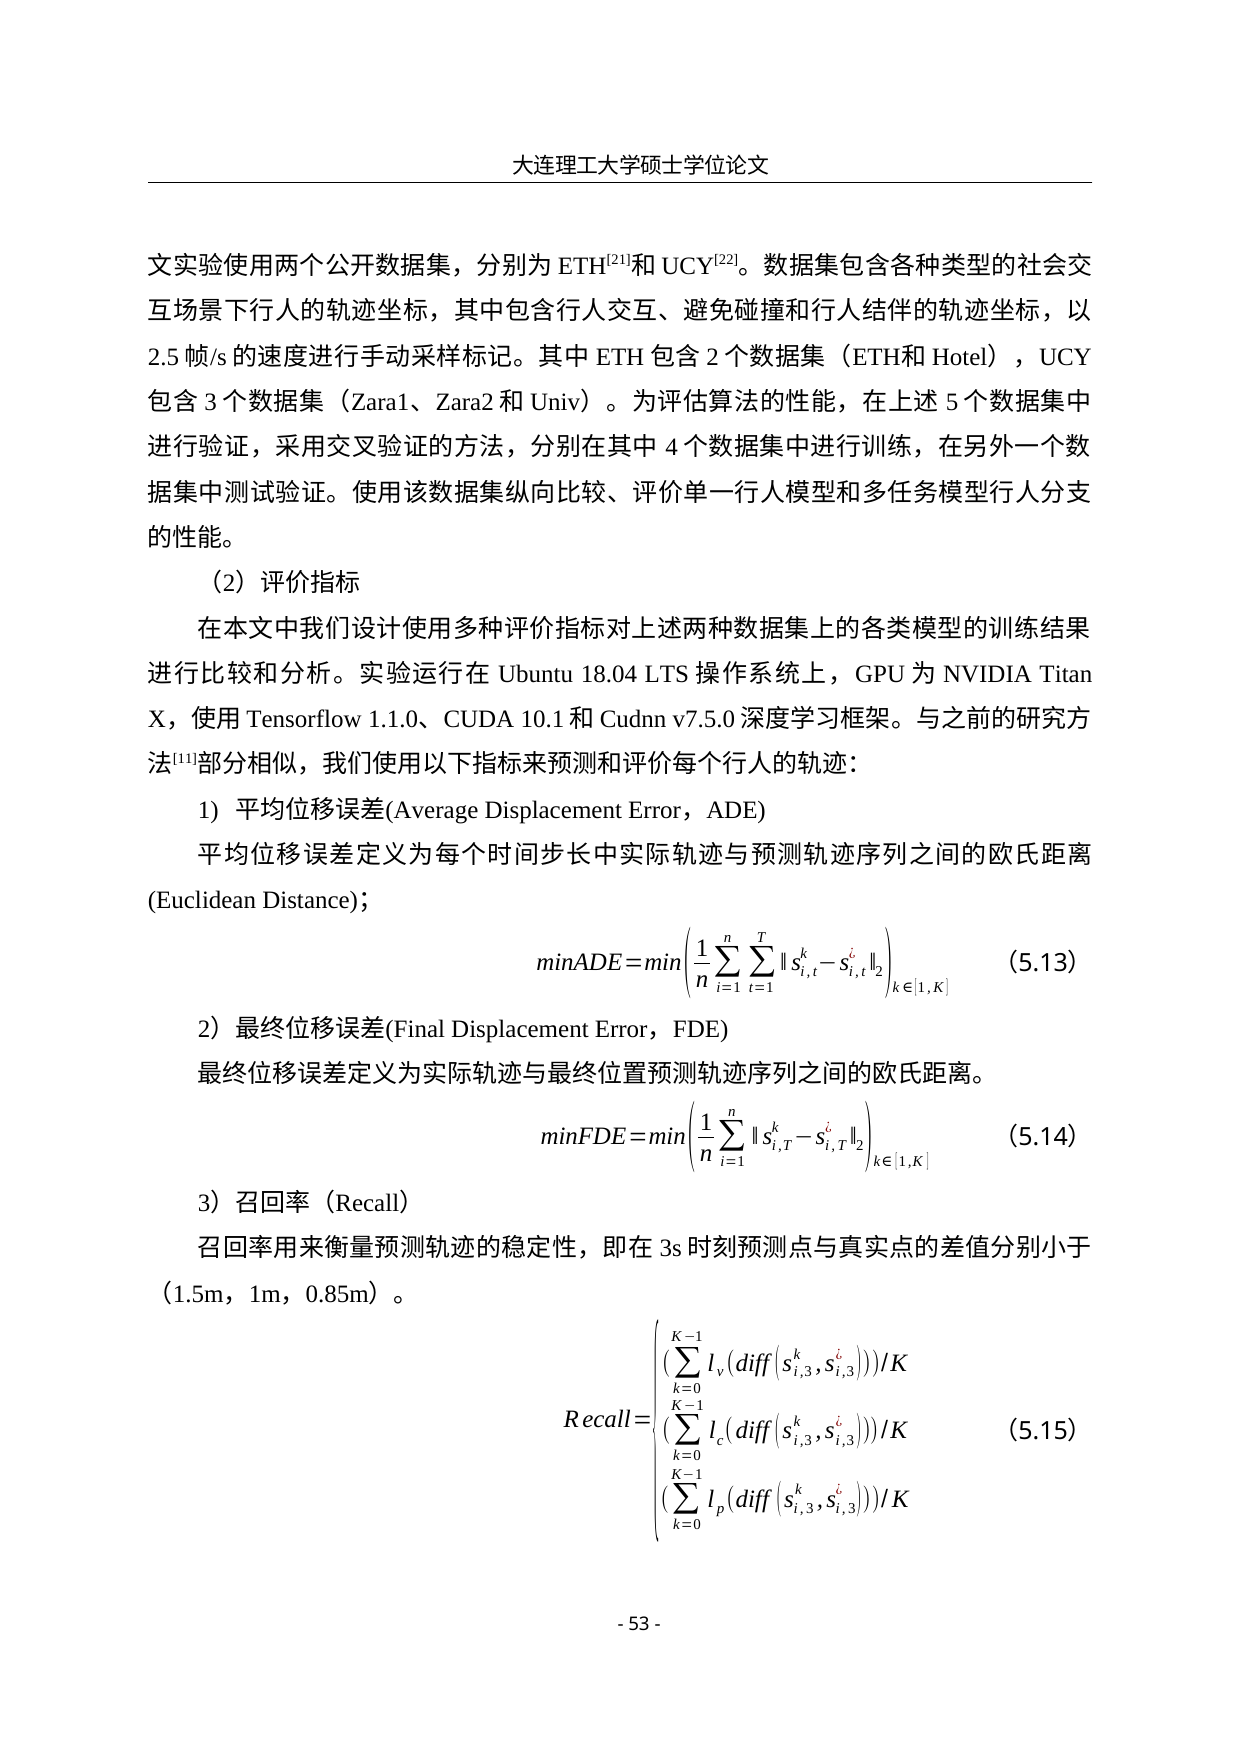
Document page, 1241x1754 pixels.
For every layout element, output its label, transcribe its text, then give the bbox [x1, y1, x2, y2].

text （5.14） [148, 1099, 1092, 1173]
text 3）召回率（Recall） [148, 1182, 1092, 1219]
list 平均位移误差(Average Displacement Error，ADE) [198, 789, 1092, 826]
text （5.15） [148, 1318, 1092, 1543]
text 最终位移误差定义为实际轨迹与最终位置预测轨迹序列之间的欧氏距离。 [148, 1054, 1092, 1090]
text 平均位移误差定义为每个时间步长中实际轨迹与预测轨迹序列之间的欧氏距离(Euclidean Distance)； [148, 834, 1092, 916]
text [148, 246, 1092, 554]
text （5.13） [148, 925, 1092, 999]
text （2）评价指标 [148, 563, 1092, 599]
text 2）最终位移误差(Final Displacement Error，FDE) [148, 1008, 1092, 1045]
text 在本文中我们设计使用多种评价指标对上述两种数据集上的各类模型的训练结果进行比较和分析。实验运行在Ubuntu 18.04 LTS操作系统上，GPU为NVIDIA Titan X，使用Tensorflow 1.1.0、CUDA 10.1和Cudnn v7.5.0深度学习框架。与之前的研究方法[11]部分相似，我们使用以下指标来预测和评价每个行人的轨迹： [148, 608, 1092, 780]
text 召回率用来衡量预测轨迹的稳定性，即在3s时刻预测点与真实点的差值分别小于（1.5m，1m，0.85m）。 [148, 1228, 1092, 1309]
